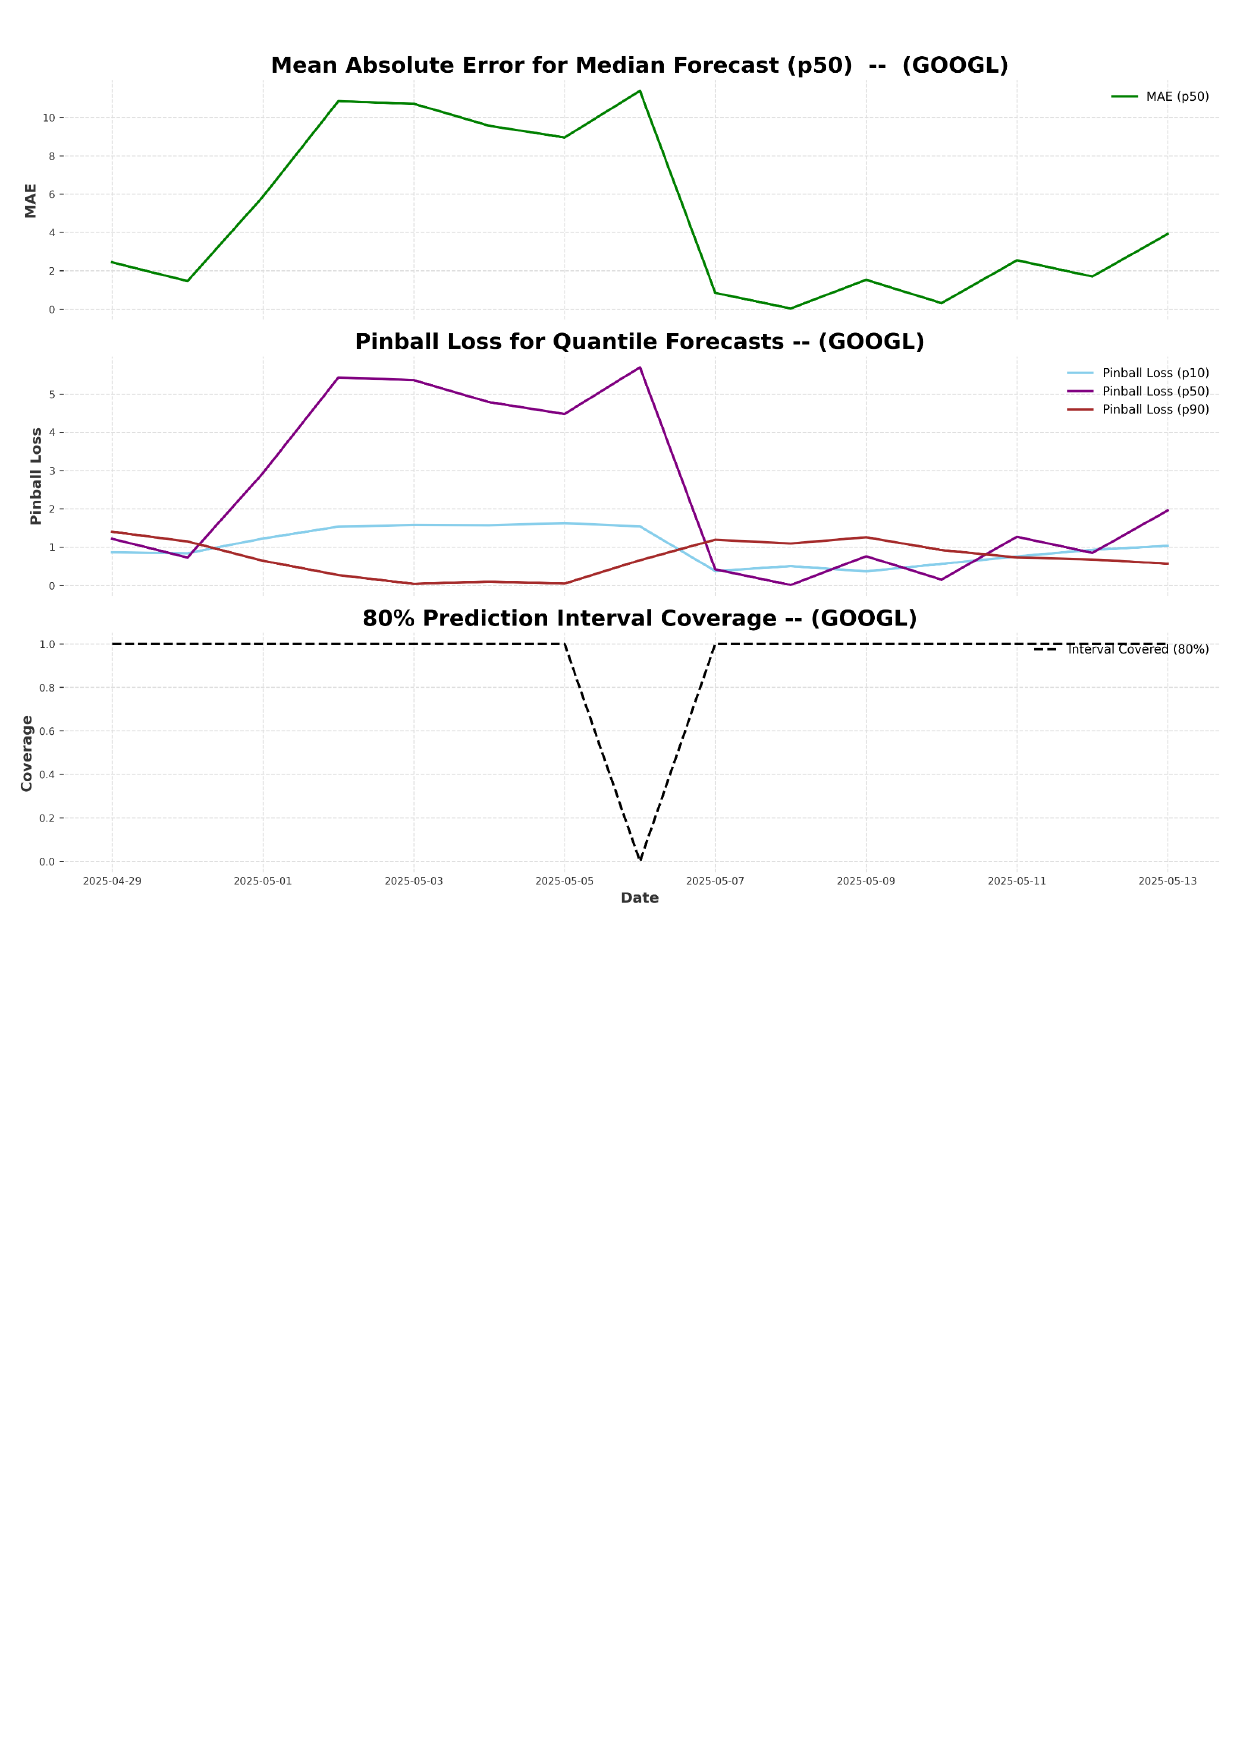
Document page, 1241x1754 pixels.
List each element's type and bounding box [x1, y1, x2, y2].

picture [11, 47, 1229, 914]
